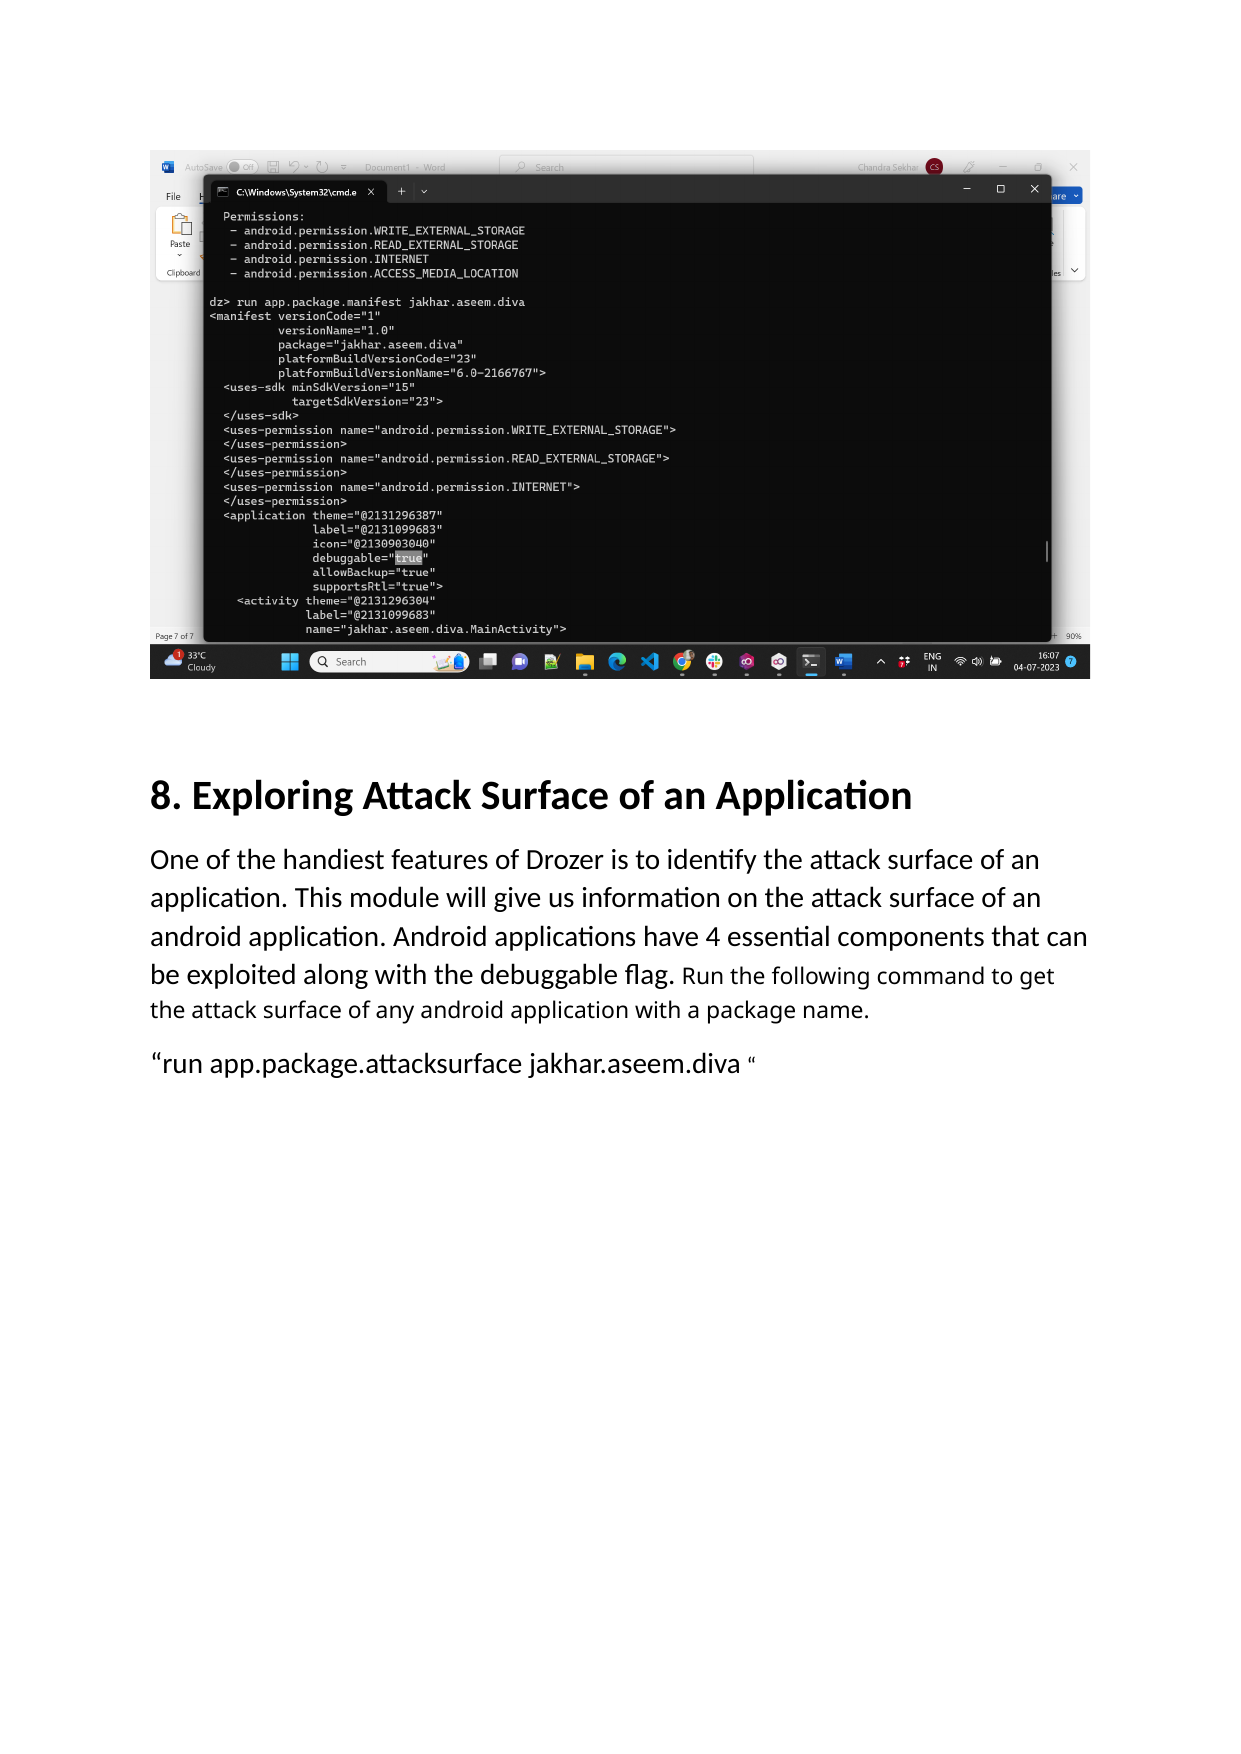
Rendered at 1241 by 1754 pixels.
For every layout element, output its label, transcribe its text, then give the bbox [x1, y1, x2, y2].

text “run app.package.attacksurface jakhar.aseem.diva “ [150, 1045, 1090, 1080]
text 8. Exploring Attack Surface of an Application [150, 769, 1090, 820]
text One of the handiest features of Drozer is to identify the attack surface of an application. This module will give us information on the attack surface of an android application. Android applications have 4 essential components that can be exploited along with the debuggable flag. Run the following command to get the attack surface of any android application with a package name. [150, 841, 1090, 1026]
picture [150, 150, 1091, 679]
